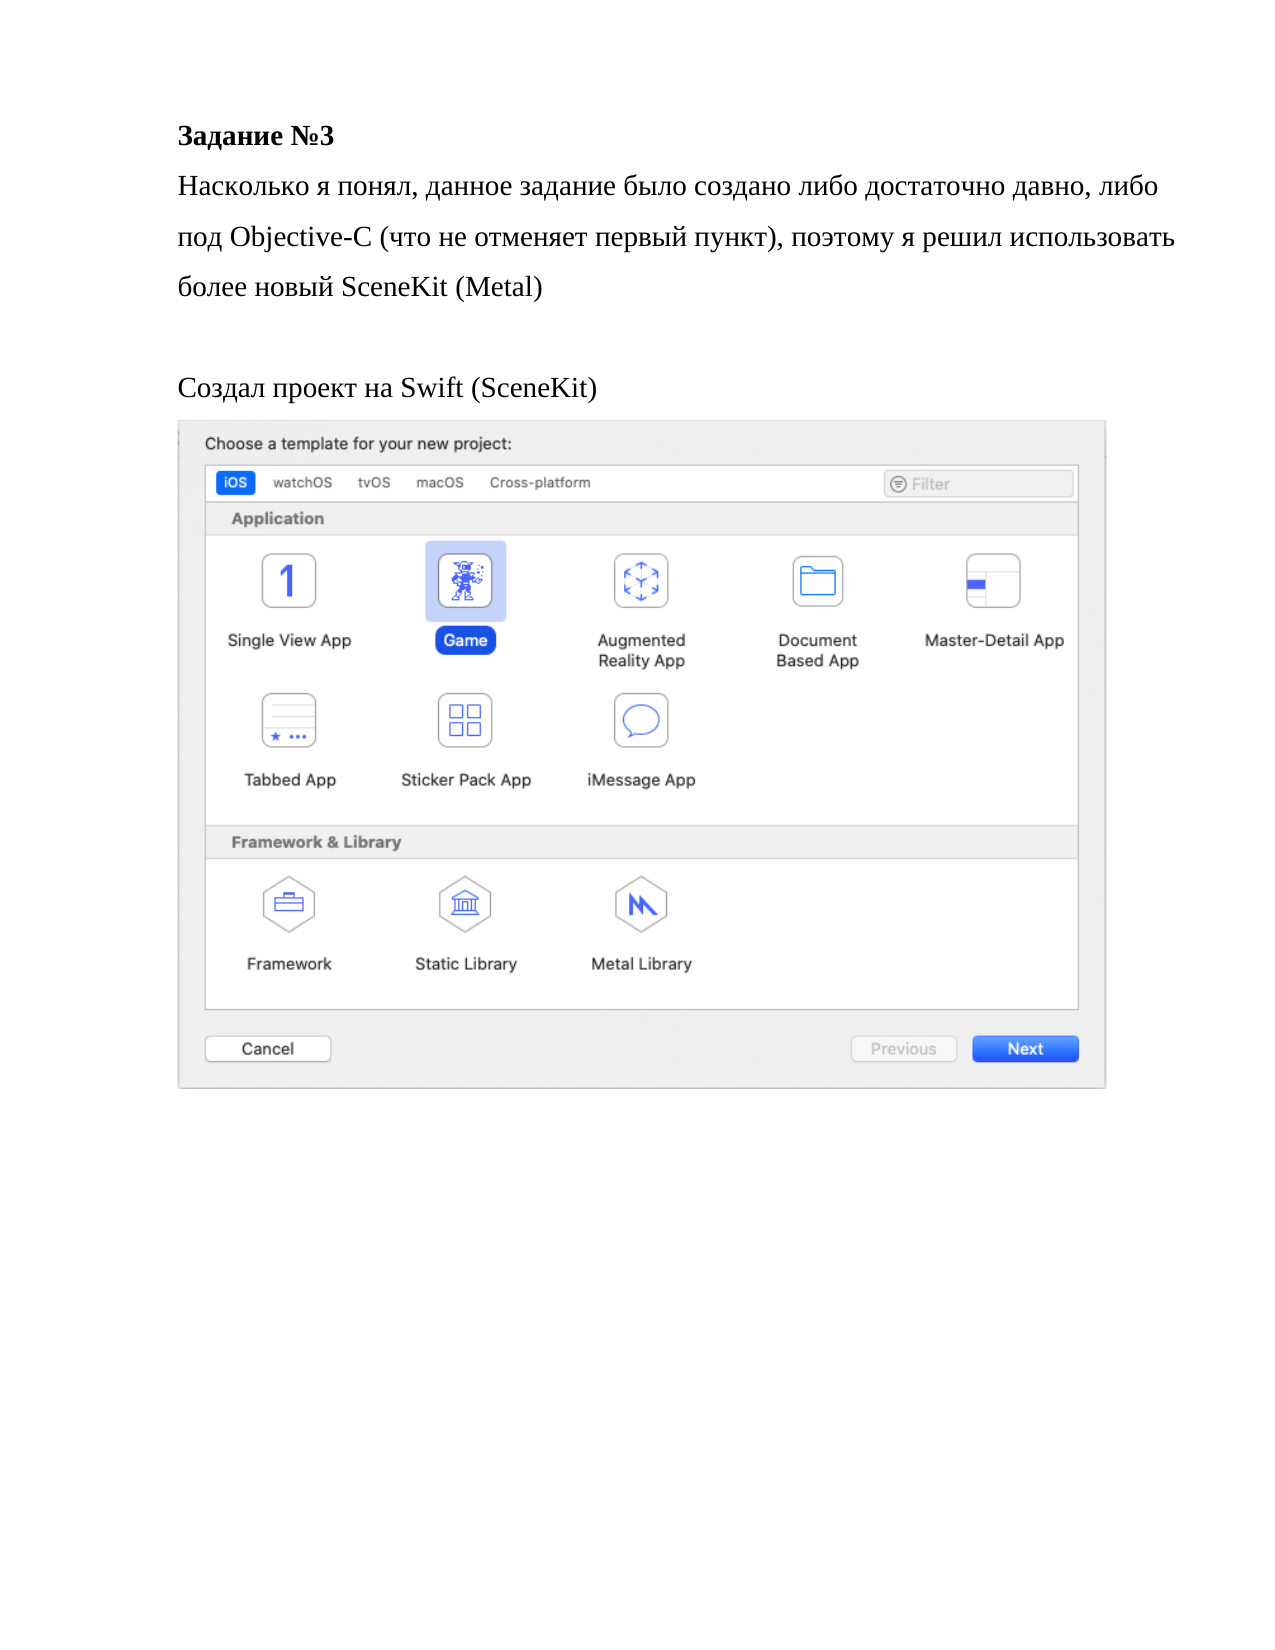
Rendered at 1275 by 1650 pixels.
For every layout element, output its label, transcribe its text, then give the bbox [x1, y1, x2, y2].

list Задание №3 [177, 118, 1186, 152]
list Создал проект на Swift (SceneKit) [177, 370, 1186, 403]
picture [177, 420, 1107, 1089]
list Насколько я понял, данное задание было создано либо достаточно давно, либо под Objective-C (что не отменяет первый пункт), поэтому я решил использовать более новый SceneKit (Metal) [177, 168, 1186, 303]
